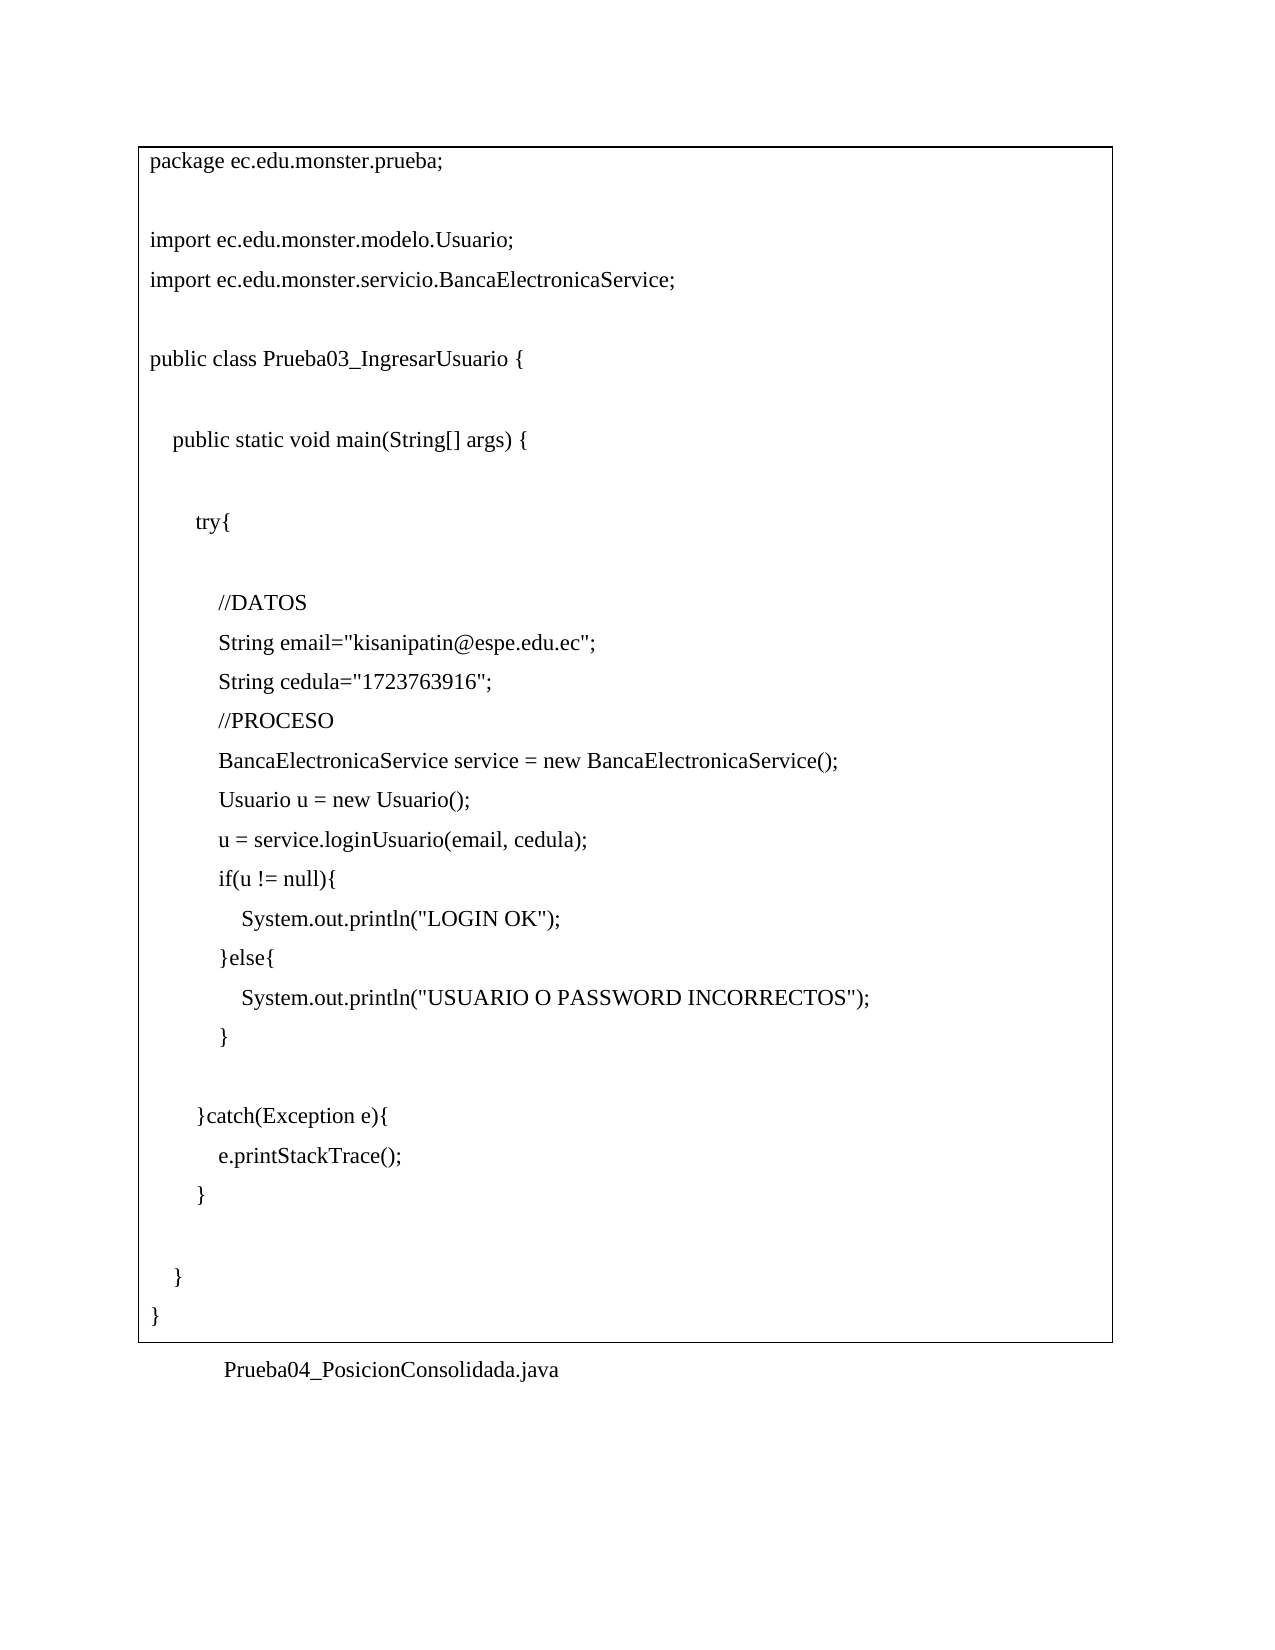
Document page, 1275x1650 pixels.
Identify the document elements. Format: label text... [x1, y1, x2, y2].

table_header package ec.edu.monster.prueba; import ec.edu.monster.modelo.Usuario; import ec.edu.monster.servicio.BancaElectronicaService; public class Prueba03_IngresarUsuario { public static void main(String[] args) { try{ //DATOS String email="kisanipatin@espe.edu.ec"; String cedula="1723763916"; //PROCESO BancaElectronicaService service = new BancaElectronicaService(); Usuario u = new Usuario(); u = service.loginUsuario(email, cedula); if(u != null){ System.out.println("LOGIN OK"); }else{ System.out.println("USUARIO O PASSWORD INCORRECTOS"); } }catch(Exception e){ e.printStackTrace(); } } } [139, 148, 1112, 1342]
text Prueba04_PosicionConsolidada.java [150, 150, 1125, 1382]
